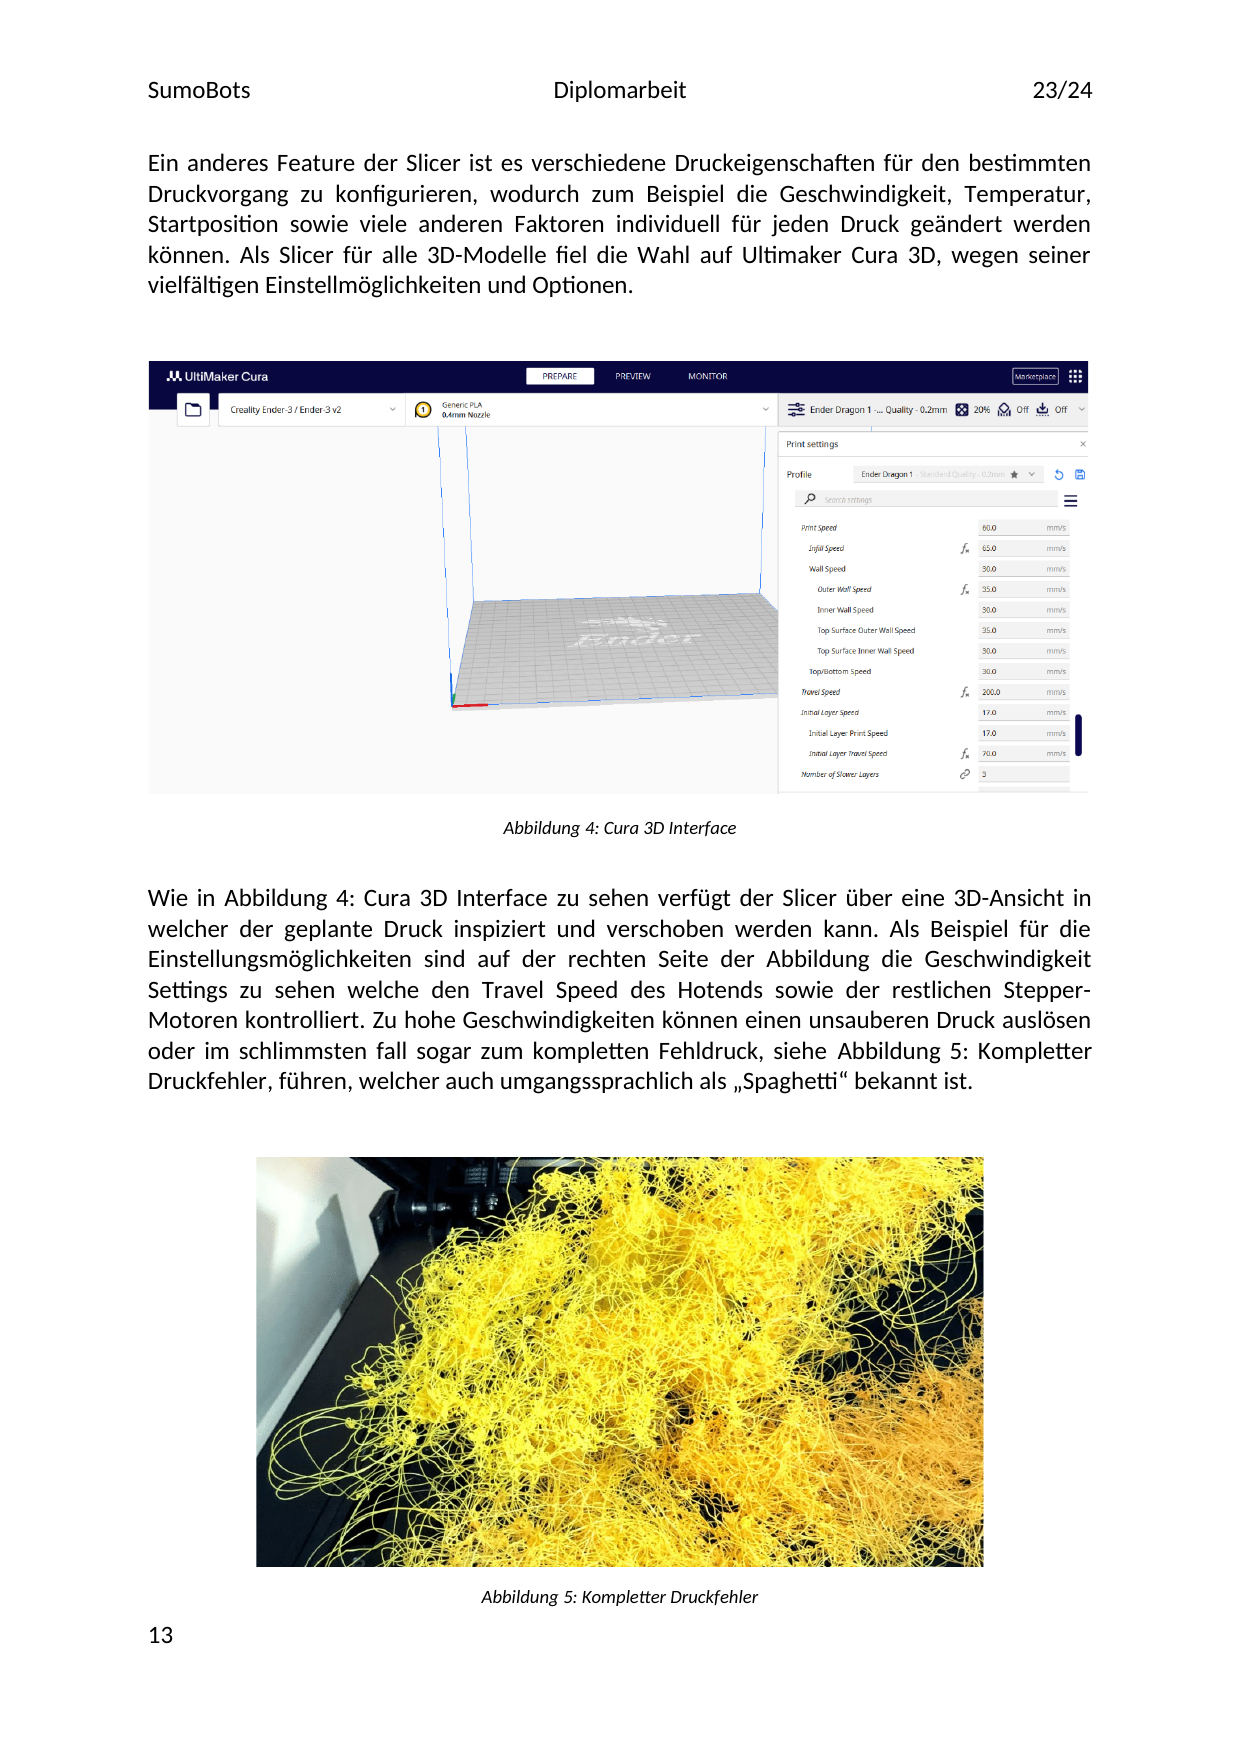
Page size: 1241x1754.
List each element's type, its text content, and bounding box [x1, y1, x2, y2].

picture [256, 1157, 984, 1567]
picture [147, 361, 1088, 793]
text Ein anderes Feature der Slicer ist es verschiedene Druckeigenschaften für den bestimmten Druckvorgang zu konfigurieren, wodurch zum Beispiel die Geschwindigkeit, Temperatur, Startposition sowie viele anderen Faktoren individuell für jeden Druck geändert werden können. Als Slicer für alle 3D-Modelle fiel die Wahl auf Ultimaker Cura 3D, wegen seiner vielfältigen Einstellmöglichkeiten und Optionen. [148, 148, 1093, 300]
